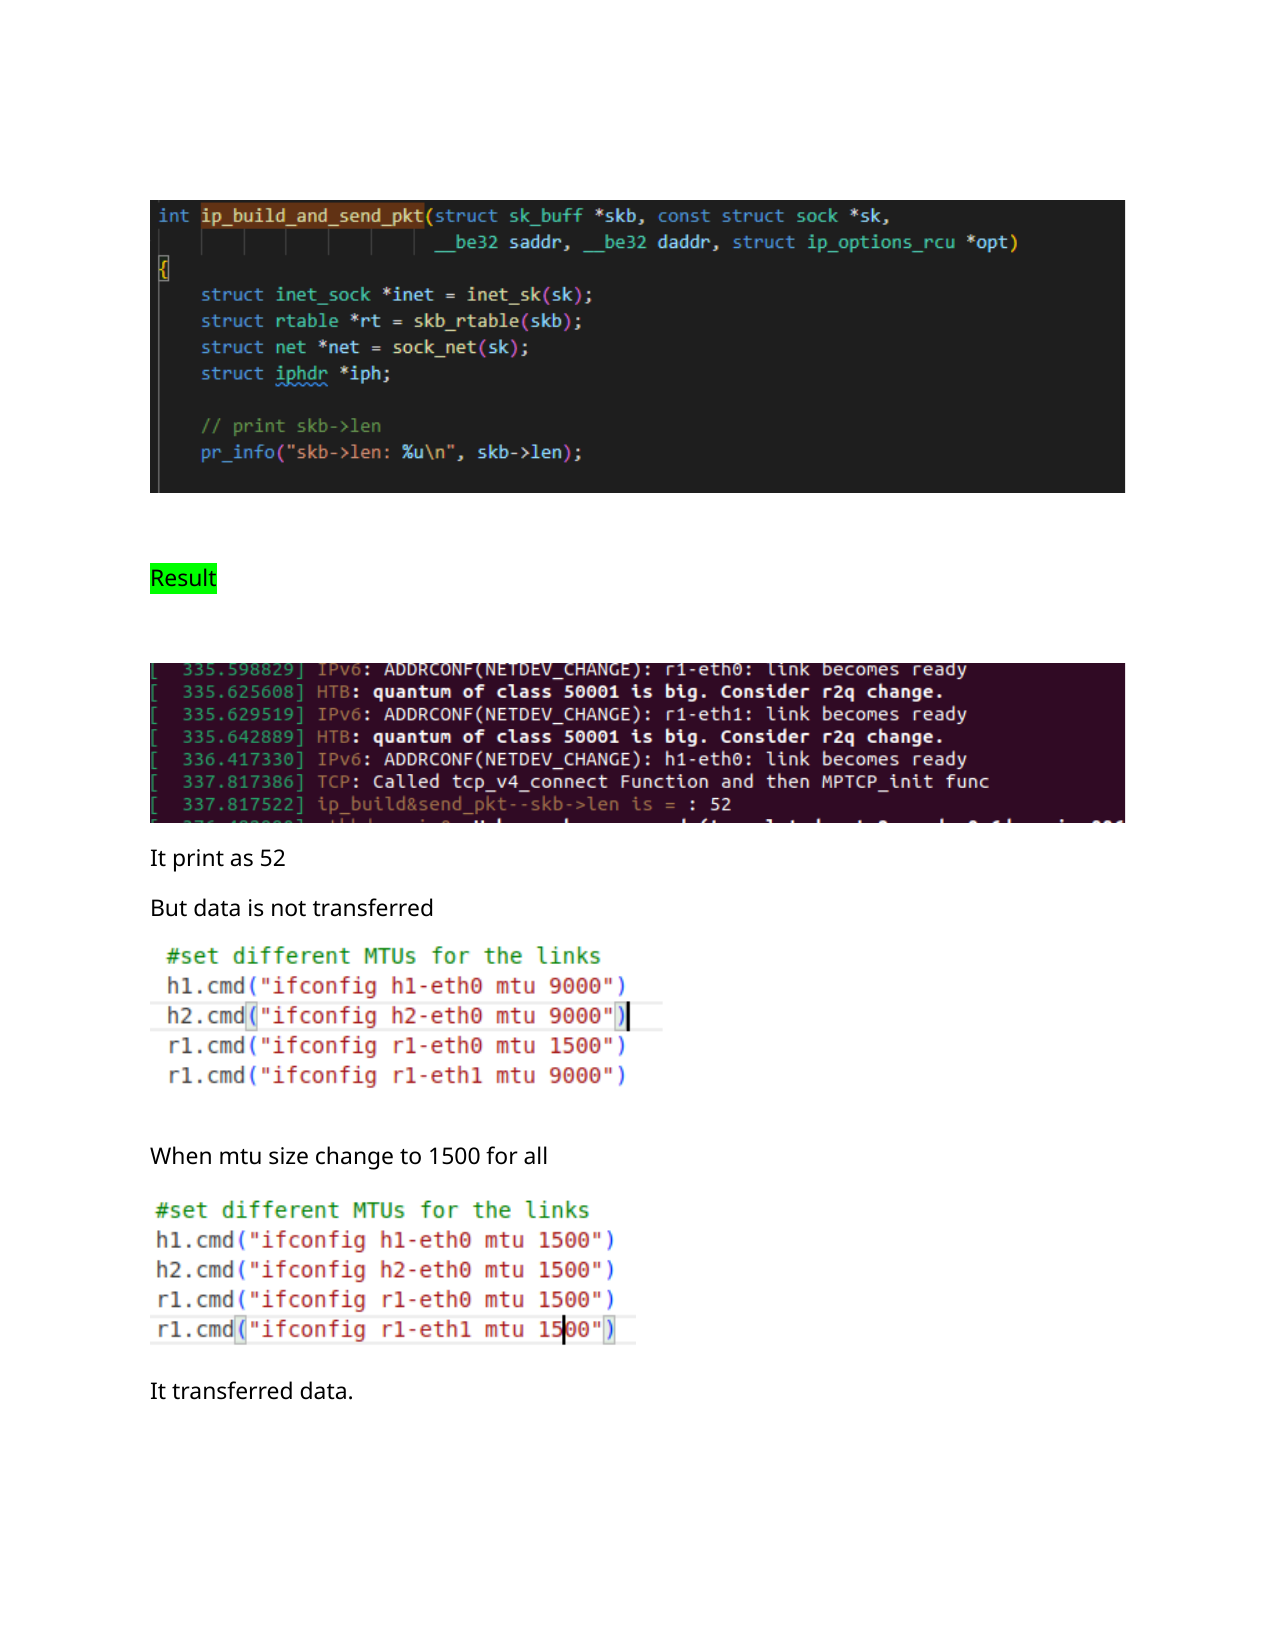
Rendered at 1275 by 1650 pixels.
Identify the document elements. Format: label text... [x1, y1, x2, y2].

picture [150, 1190, 636, 1356]
text It transferred data. [150, 1375, 1125, 1406]
text It print as 52 [150, 842, 1125, 873]
picture [150, 942, 663, 1121]
text But data is not transferred [150, 892, 1125, 923]
picture [150, 200, 1125, 493]
text Result [150, 562, 1125, 594]
picture [150, 663, 1125, 823]
text When mtu size change to 1500 for all [150, 1140, 1125, 1171]
